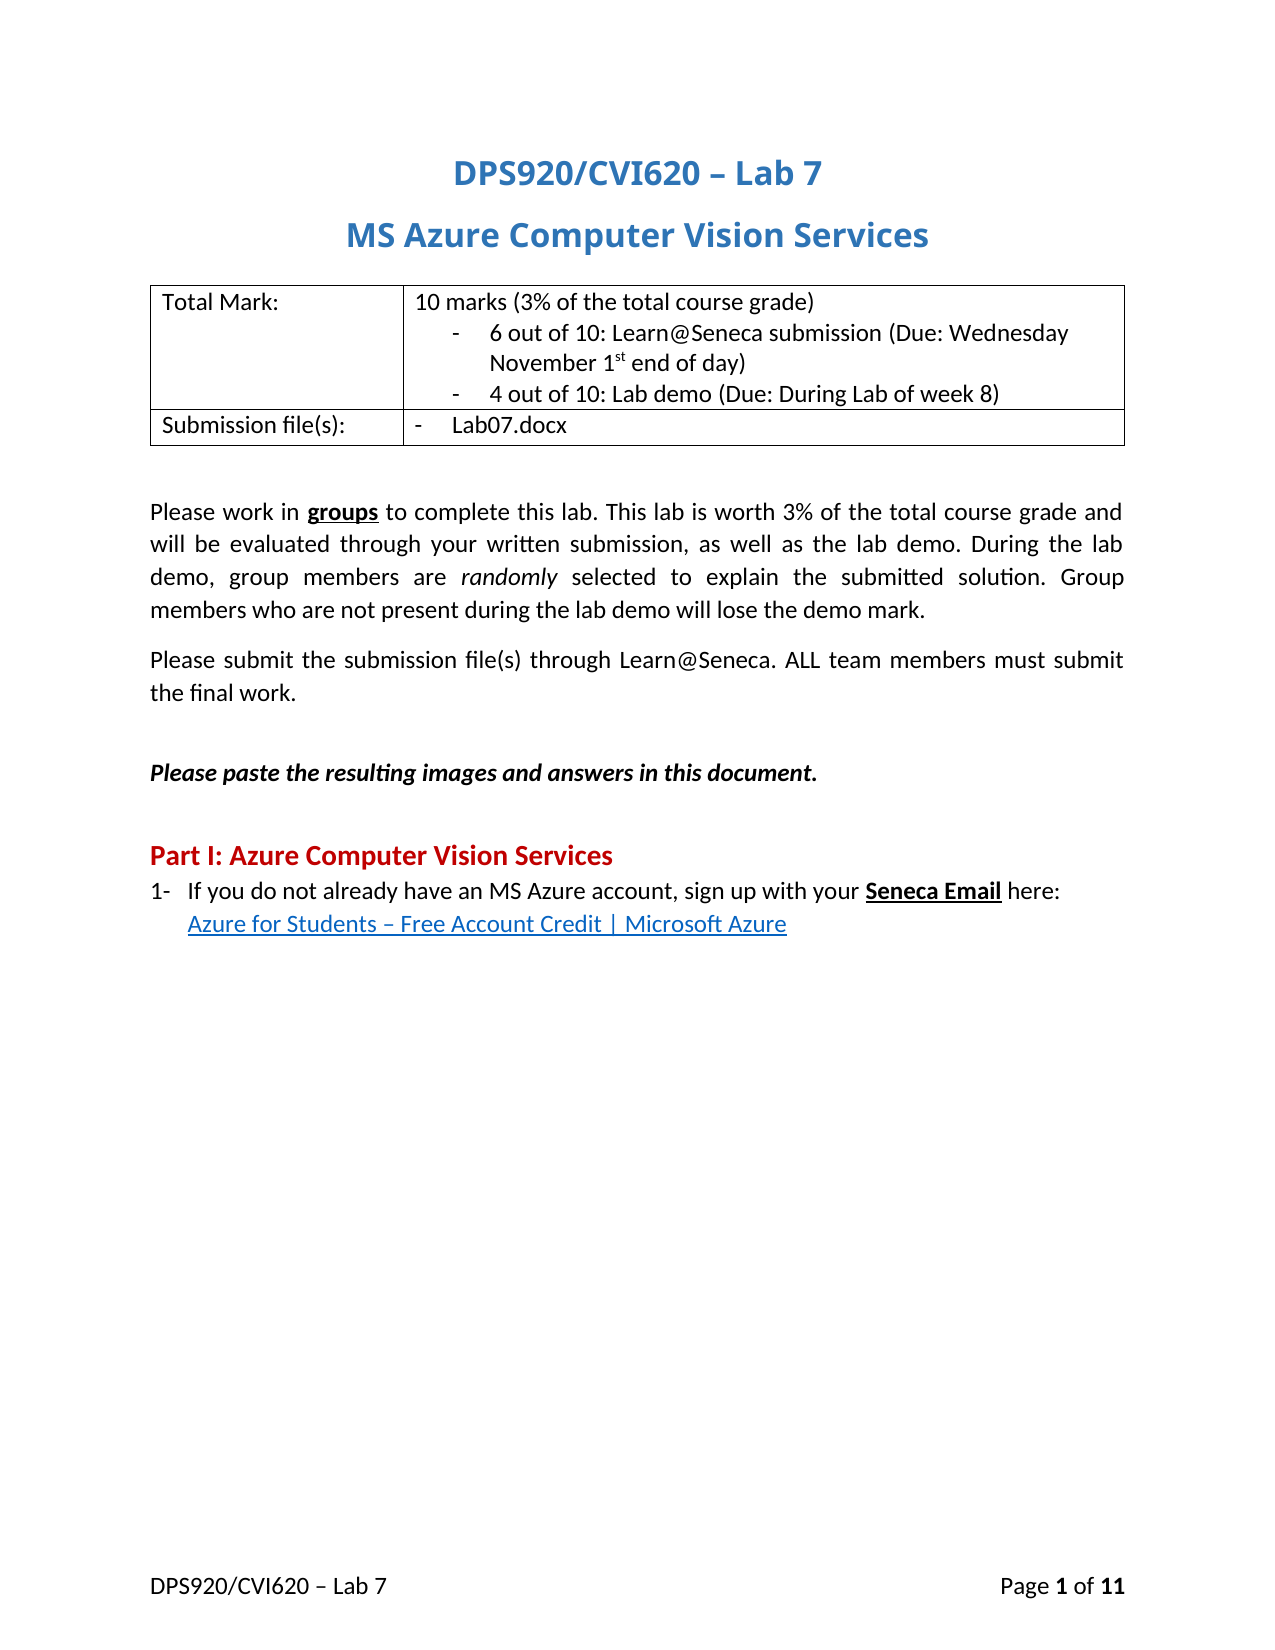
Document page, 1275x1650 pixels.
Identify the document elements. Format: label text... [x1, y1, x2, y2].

subtitle DPS920/CVI620 – Lab 7 [150, 150, 1125, 195]
subtitle MS Azure Computer Vision Services [150, 211, 1125, 257]
table_cell Lab07.docx [404, 410, 1124, 445]
text Please submit the submission file(s) through Learn@Seneca. ALL team members must submit the final work. [150, 644, 1125, 707]
table_header Total Mark: [151, 286, 403, 408]
table_header 10 marks (3% of the total course grade) 6 out of 10: Learn@Seneca submission (Due: Wednesday November 1st end of day) 4 out of 10: Lab demo (Due: During Lab of week 8) [404, 286, 1124, 408]
text Please paste the resulting images and answers in this document. [150, 757, 1125, 787]
list Azure for Students – Free Account Credit | Microsoft Azure [187, 908, 1125, 939]
list If you do not already have an MS Azure account, sign up with your Seneca Email here: [150, 876, 1125, 906]
subtitle Part I: Azure Computer Vision Services [150, 837, 1125, 873]
table_cell Submission file(s): [151, 410, 403, 445]
text Please work in groups to complete this lab. This lab is worth 3% of the total course grade and will be evaluated through your written submission, as well as the lab demo. During the lab demo, group members are randomly selected to explain the submitted solution. Group members who are not present during the lab demo will lose the demo mark. [150, 496, 1125, 625]
